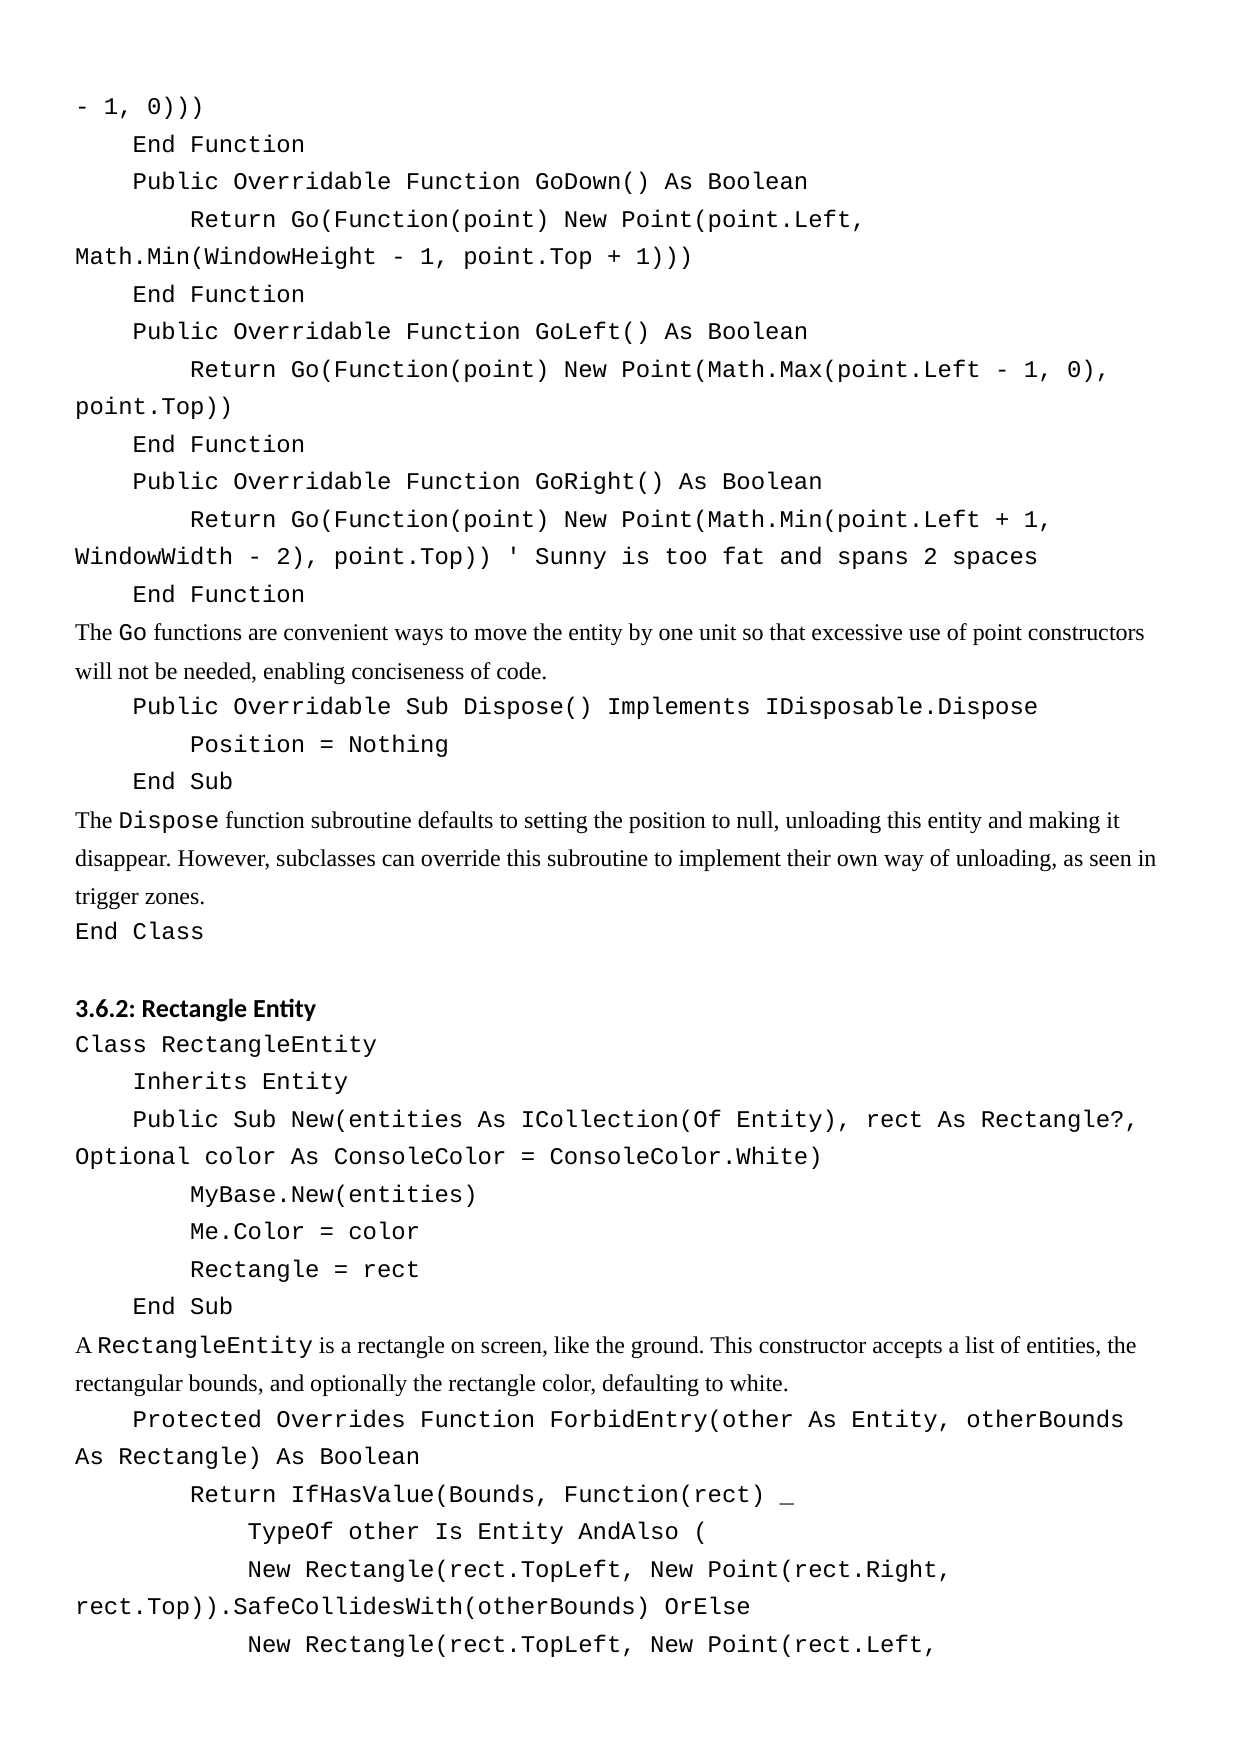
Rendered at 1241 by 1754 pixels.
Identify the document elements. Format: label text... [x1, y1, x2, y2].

text Return Go(Function(point) New Point(Math.Max(point.Left - 1, 0), point.Top)) [75, 352, 1165, 427]
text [75, 89, 1165, 127]
text Class RectangleEntity [75, 1027, 1165, 1064]
text 3.6.2: Rectangle Entity [75, 989, 1165, 1027]
text Me.Color = color [75, 1214, 1165, 1252]
text Public Overridable Sub Dispose() Implements IDisposable.Dispose [75, 689, 1165, 727]
text Inherits Entity [75, 1064, 1165, 1102]
text Protected Overrides Function ForbidEntry(other As Entity, otherBounds As Rectangle) As Boolean [75, 1402, 1165, 1477]
text End Function [75, 127, 1165, 164]
text The Dispose function subroutine defaults to setting the position to null, unloading this entity and making it disappear. However, subclasses can override this subroutine to implement their own way of unloading, as seen in trigger zones. [75, 802, 1165, 914]
text End Class [75, 914, 1165, 952]
text Rectangle = rect [75, 1252, 1165, 1289]
text Public Overridable Function GoDown() As Boolean [75, 164, 1165, 202]
text New Rectangle(rect.TopLeft, New Point(rect.Right, rect.Top)).SafeCollidesWith(otherBounds) OrElse [75, 1552, 1165, 1627]
text Return IfHasValue(Bounds, Function(rect) _ [75, 1477, 1165, 1514]
text Public Overridable Function GoLeft() As Boolean [75, 314, 1165, 352]
text End Function [75, 577, 1165, 614]
text Position = Nothing [75, 727, 1165, 764]
text Public Overridable Function GoRight() As Boolean [75, 464, 1165, 502]
text A RectangleEntity is a rectangle on screen, like the ground. This constructor accepts a list of entities, the rectangular bounds, and optionally the rectangle color, defaulting to white. [75, 1327, 1165, 1402]
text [75, 1627, 1165, 1664]
text Return Go(Function(point) New Point(Math.Min(point.Left + 1, WindowWidth - 2), point.Top)) ' Sunny is too fat and spans 2 spaces [75, 502, 1165, 577]
text Return Go(Function(point) New Point(point.Left, Math.Min(WindowHeight - 1, point.Top + 1))) [75, 202, 1165, 277]
text Public Sub New(entities As ICollection(Of Entity), rect As Rectangle?, Optional color As ConsoleColor = ConsoleColor.White) [75, 1102, 1165, 1177]
text End Function [75, 277, 1165, 314]
text End Sub [75, 764, 1165, 802]
text MyBase.New(entities) [75, 1177, 1165, 1214]
text End Sub [75, 1289, 1165, 1327]
text End Function [75, 427, 1165, 464]
text TypeOf other Is Entity AndAlso ( [75, 1514, 1165, 1552]
text The Go functions are convenient ways to move the entity by one unit so that excessive use of point constructors will not be needed, enabling conciseness of code. [75, 614, 1165, 689]
